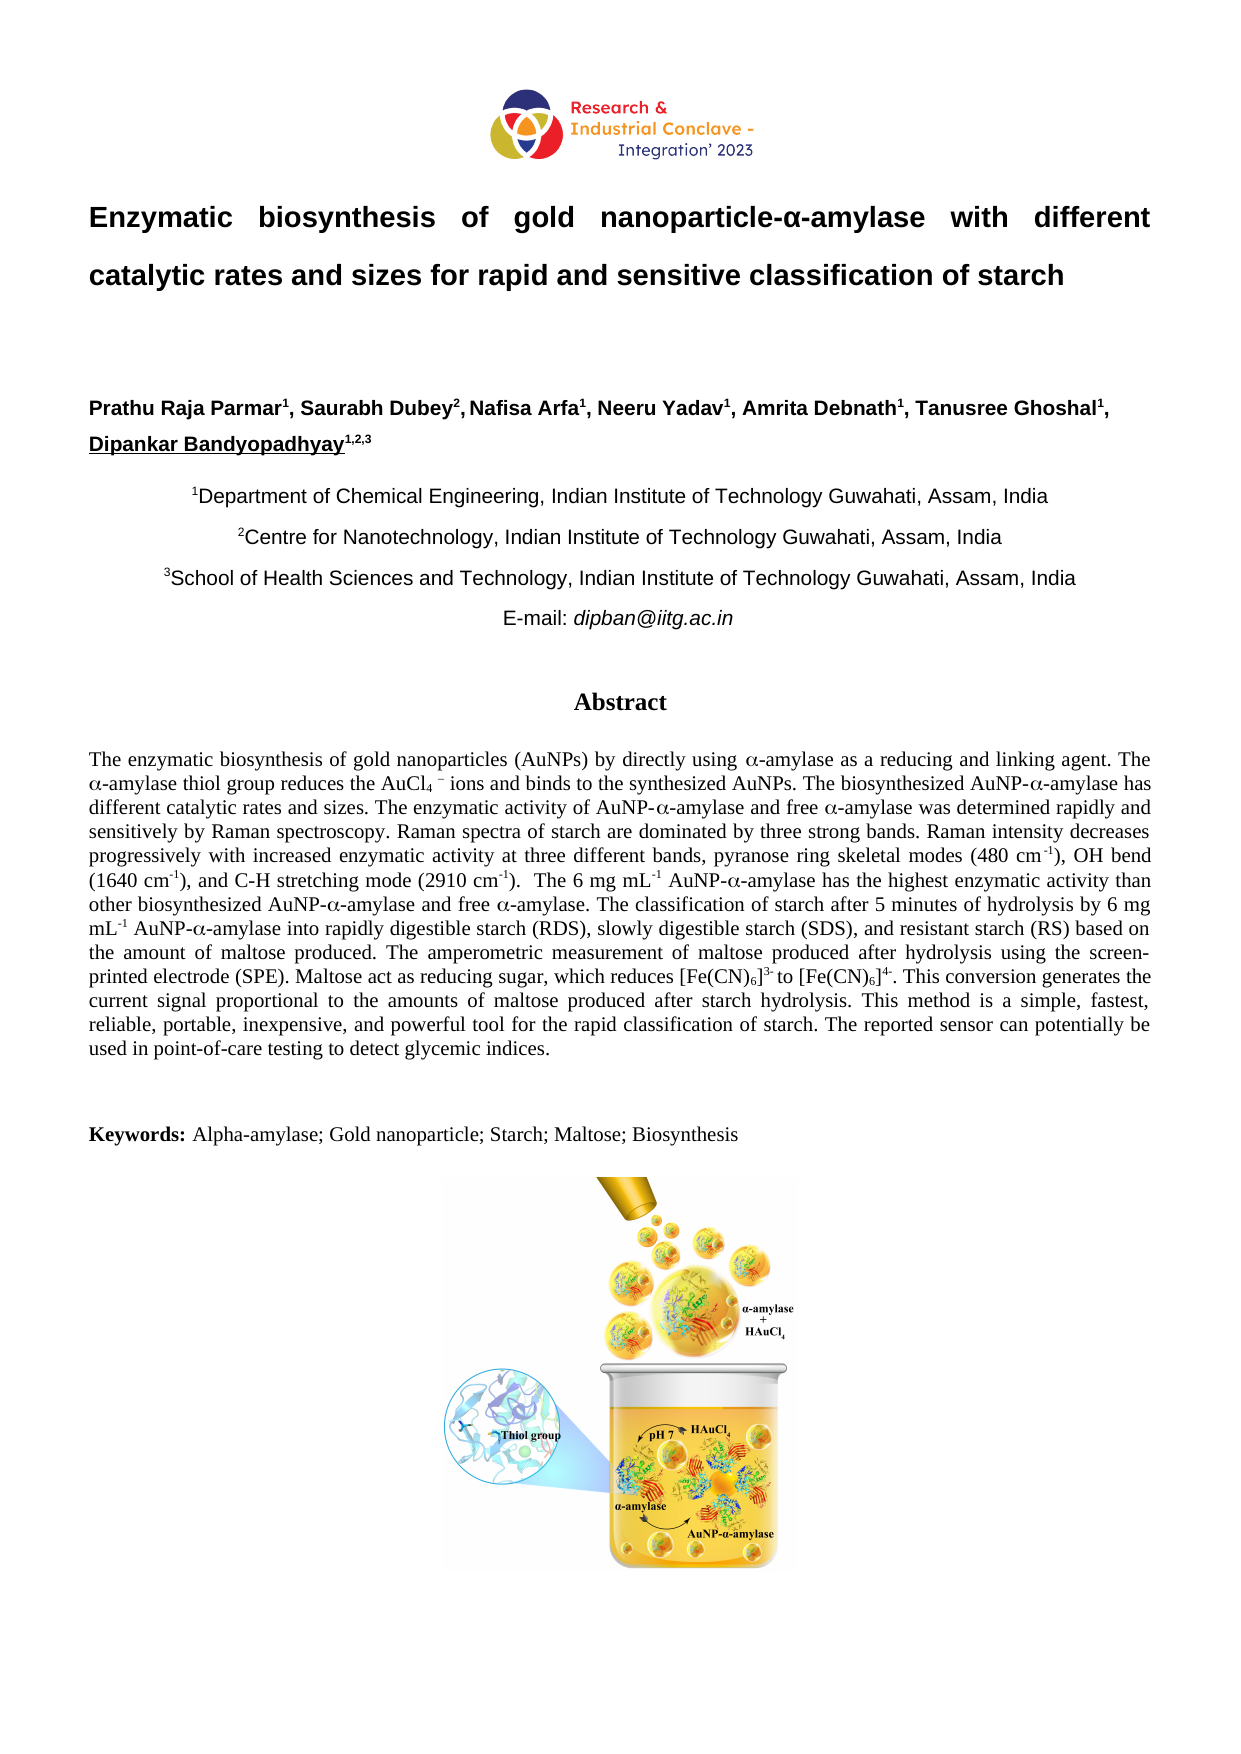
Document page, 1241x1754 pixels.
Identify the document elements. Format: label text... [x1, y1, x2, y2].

text Enzymatic biosynthesis of gold nanoparticle-α-amylase with different catalytic rates and sizes for rapid and sensitive classification of starch [89, 200, 1152, 296]
text E-mail: dipban@iitg.ac.in [89, 606, 1149, 630]
text 1Department of Chemical Engineering, Indian Institute of Technology Guwahati, Assam, India [89, 484, 1152, 508]
text 2Centre for Nanotechnology, Indian Institute of Technology Guwahati, Assam, India [89, 525, 1152, 549]
picture [471, 73, 769, 172]
text The enzymatic biosynthesis of gold nanoparticles (AuNPs) by directly using -amylase as a reducing and linking agent. The -amylase thiol group reduces the AuCl4 – ions and binds to the synthesized AuNPs. The biosynthesized AuNP--amylase has different catalytic rates and sizes. The enzymatic activity of AuNP--amylase and free -amylase was determined rapidly and sensitively by Raman spectroscopy. Raman spectra of starch are dominated by three strong bands. Raman intensity decreases progressively with increased enzymatic activity at three different bands, pyranose ring skeletal modes (480 cm-1), OH bend (1640 cm-1), and C-H stretching mode (2910 cm-1). The 6 mg mL-1 AuNP--amylase has the highest enzymatic activity than other biosynthesized AuNP--amylase and free -amylase. The classification of starch after 5 minutes of hydrolysis by 6 mg mL-1 AuNP--amylase into rapidly digestible starch (RDS), slowly digestible starch (SDS), and resistant starch (RS) based on the amount of maltose produced. The amperometric measurement of maltose produced after hydrolysis using the screen-printed electrode (SPE). Maltose act as reducing sugar, which reduces [Fe(CN)6]3- to [Fe(CN)6]4-. This conversion generates the current signal proportional to the amounts of maltose produced after starch hydrolysis. This method is a simple, fastest, reliable, portable, inexpensive, and powerful tool for the rapid classification of starch. The reported sensor can potentially be used in point-of-care testing to detect glycemic indices. [89, 747, 1152, 1060]
text 3School of Health Sciences and Technology, Indian Institute of Technology Guwahati, Assam, India [89, 566, 1152, 589]
text Keywords: Alpha-amylase; Gold nanoparticle; Starch; Maltose; Biosynthesis [192, 1122, 1152, 1146]
text Prathu Raja Parmar1, Saurabh Dubey2, Nafisa Arfa1, Neeru Yadav1, Amrita Debnath1, Tanusree Ghoshal1, Dipankar Bandyopadhyay1,2,3 [89, 396, 1152, 456]
text Abstract [89, 687, 1152, 716]
